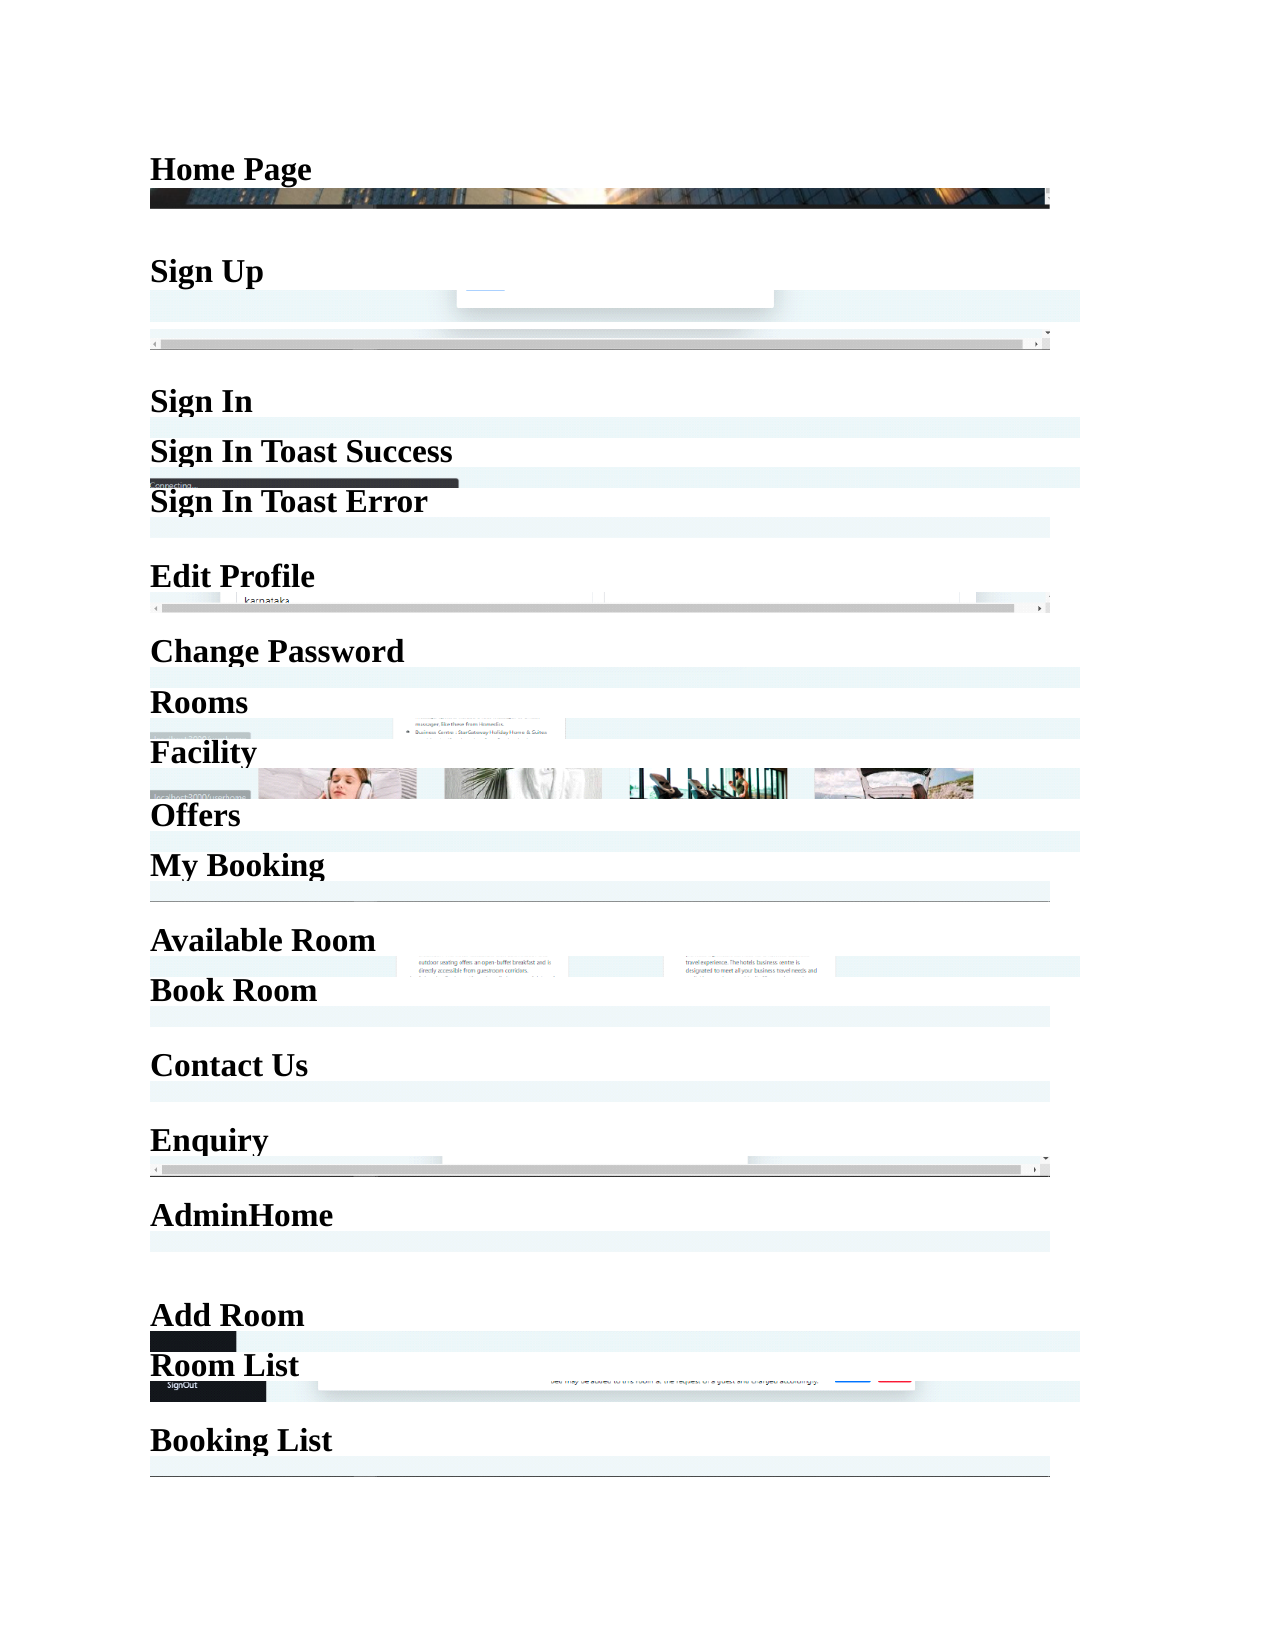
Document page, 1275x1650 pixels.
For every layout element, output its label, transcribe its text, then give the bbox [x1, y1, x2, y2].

text My Booking [150, 857, 1102, 882]
text Sign In [150, 393, 1103, 418]
text Offers [150, 807, 1102, 832]
text Sign In Toast Success [150, 443, 1102, 468]
text Edit Profile [150, 568, 1102, 593]
text AdminHome [150, 1207, 1102, 1232]
text Enquiry [150, 1132, 1102, 1157]
text Room List [150, 1357, 1102, 1382]
text Contact Us [150, 1057, 1102, 1082]
text Available Room [150, 932, 1102, 957]
text Facility [150, 743, 1102, 768]
text Add Room [150, 1307, 1102, 1332]
text Home Page [150, 150, 1103, 188]
text Booking List [150, 1432, 1102, 1457]
text Sign In Toast Error [150, 493, 1102, 518]
text Rooms [150, 693, 1102, 718]
text Book Room [150, 982, 1102, 1007]
text Change Password [150, 643, 1102, 668]
text Sign Up [150, 252, 1103, 291]
